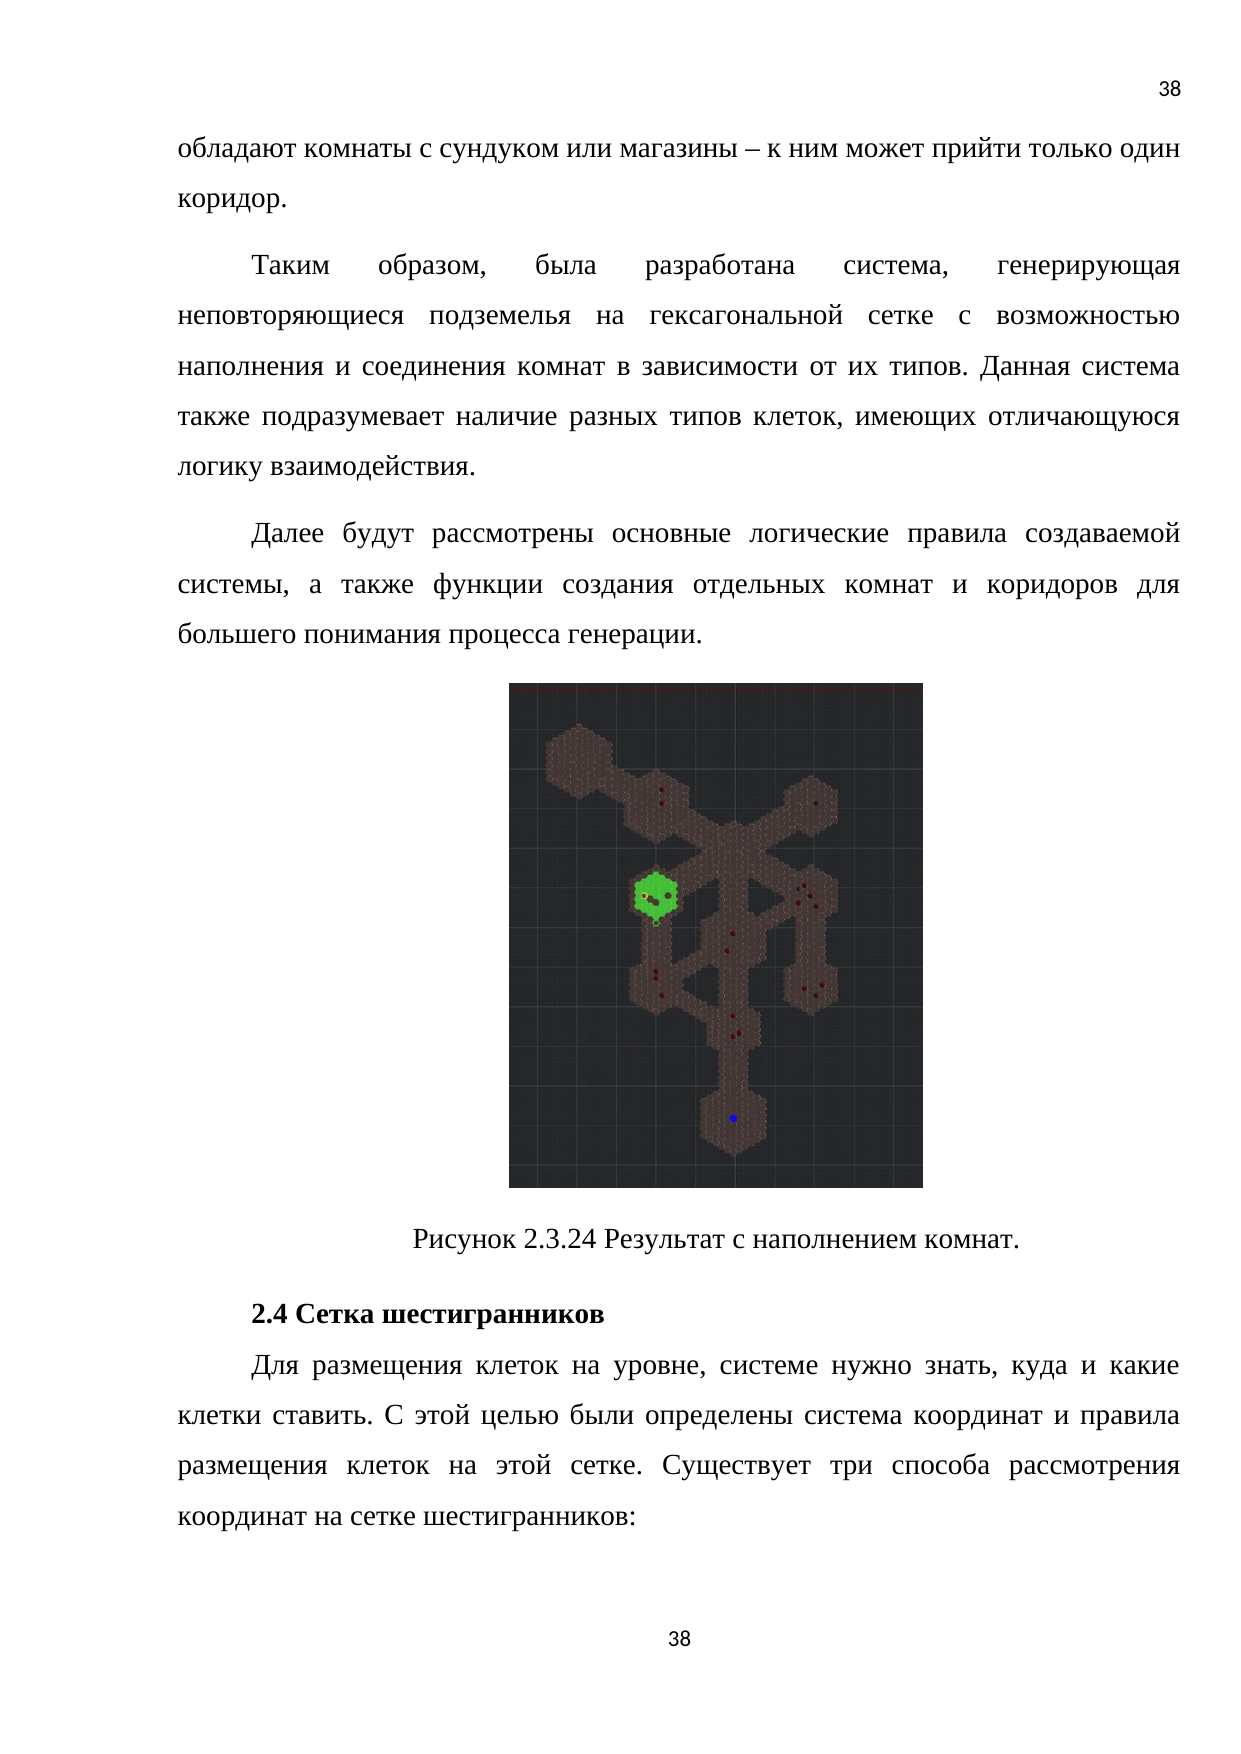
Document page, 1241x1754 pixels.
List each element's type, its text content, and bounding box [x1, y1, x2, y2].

text Далее будут рассмотрены основные логические правила создаваемой системы, а также функции создания отдельных комнат и коридоров для большего понимания процесса генерации. [177, 515, 1181, 649]
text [177, 130, 1181, 214]
text Для размещения клеток на уровне, системе нужно знать, куда и какие клетки ставить. С этой целью были определены система координат и правила размещения клеток на этой сетке. Существует три способа рассмотрения координат на сетке шестигранников: [177, 1347, 1181, 1531]
subtitle Сетка шестигранников [177, 1296, 1181, 1330]
text Таким образом, была разработана система, генерирующая неповторяющиеся подземелья на гексагональной сетке с возможностью наполнения и соединения комнат в зависимости от их типов. Данная система также подразумевает наличие разных типов клеток, имеющих отличающуюся логику взаимодействия. [177, 247, 1181, 482]
picture [509, 683, 923, 1188]
